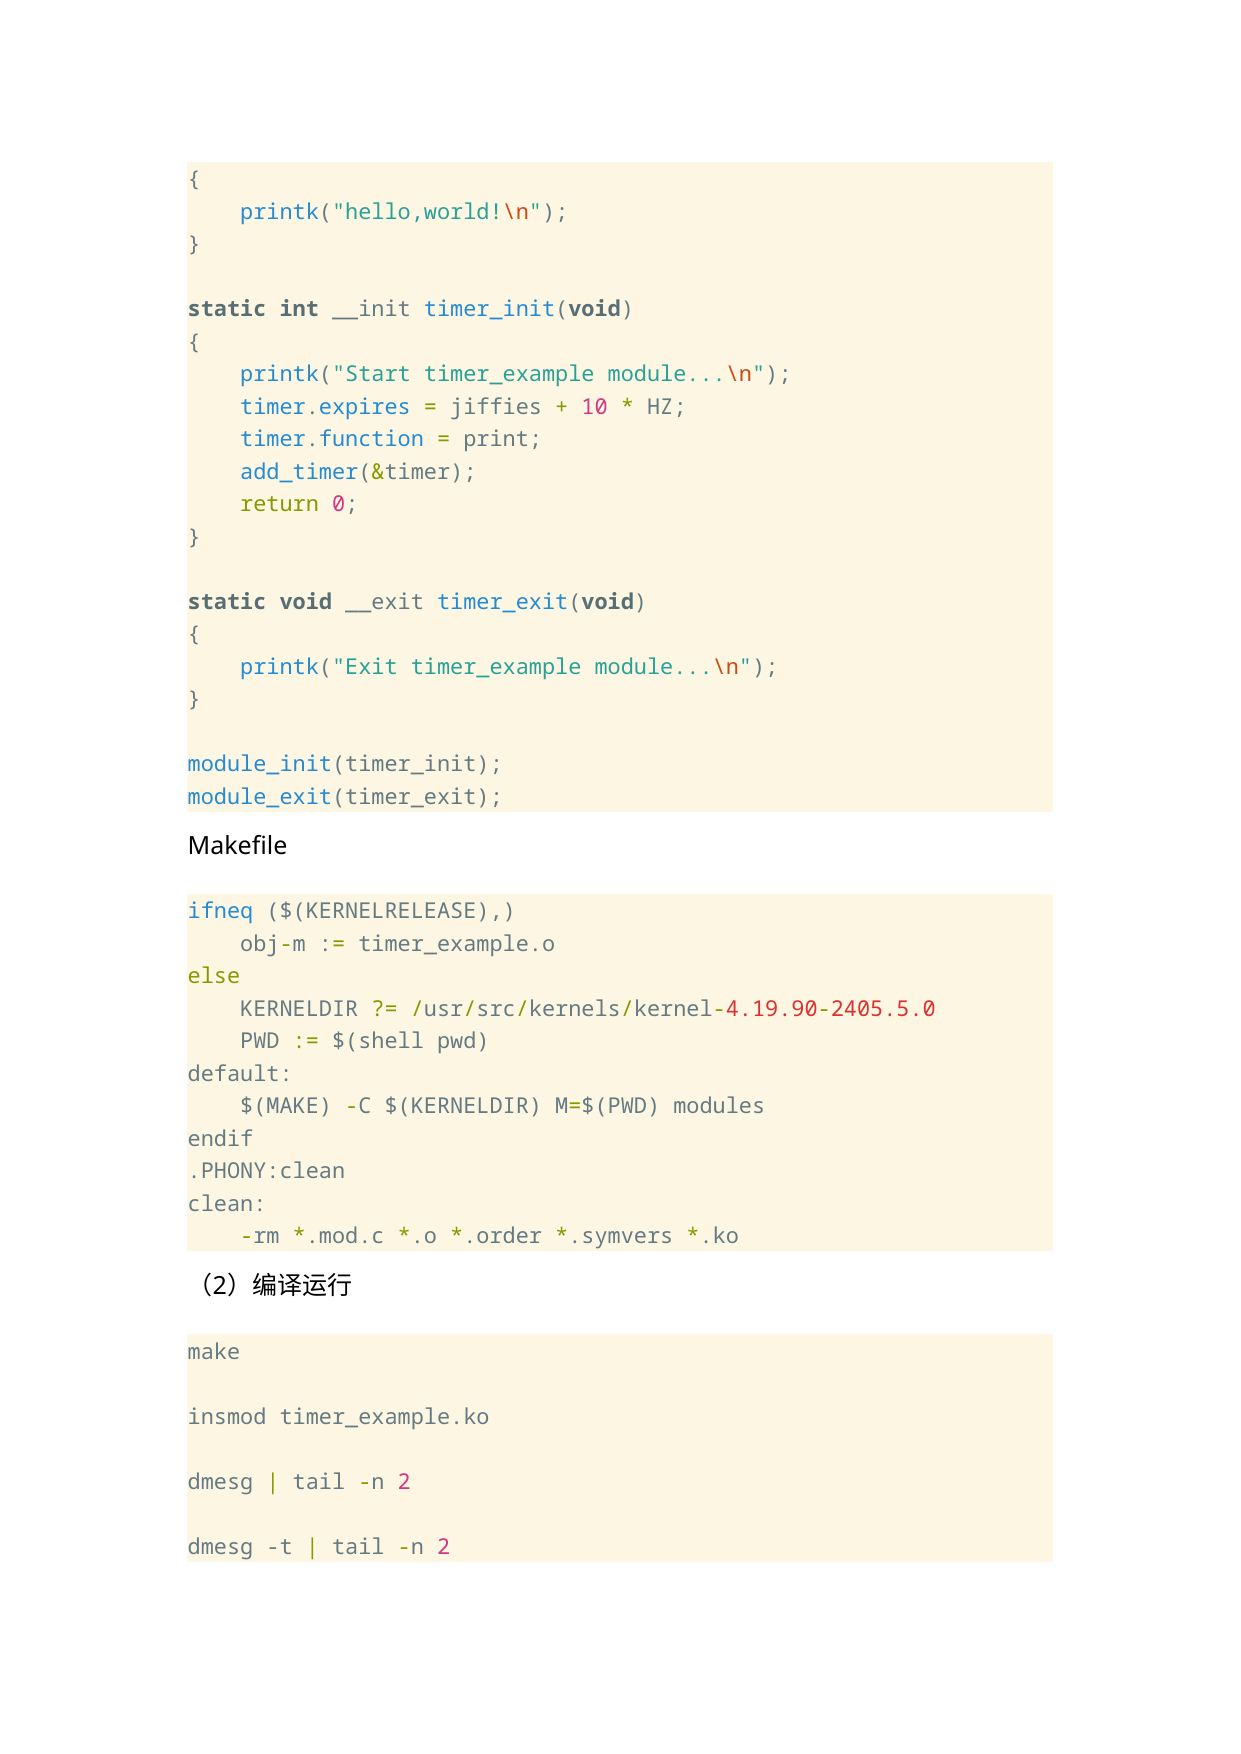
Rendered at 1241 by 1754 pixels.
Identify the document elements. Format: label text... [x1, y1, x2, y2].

text printk("hello,world!\n"); [187, 194, 1053, 227]
text （2）编译运行 [187, 1251, 1053, 1316]
text add_timer(&timer); [187, 454, 1053, 487]
text dmesg -t | tail -n 2 [187, 1529, 1053, 1562]
text } [187, 682, 1053, 714]
text timer.function = print; [187, 422, 1053, 454]
text Makefile [187, 812, 1053, 877]
text return 0; [187, 487, 1053, 519]
text KERNELDIR ?= /usr/src/kernels/kernel-4.19.90-2405.5.0 [187, 991, 1053, 1024]
text .PHONY:clean [187, 1154, 1053, 1186]
text } [187, 227, 1053, 259]
text make [187, 1334, 1053, 1367]
text obj-m := timer_example.o [187, 926, 1053, 959]
text -rm *.mod.c *.o *.order *.symvers *.ko [187, 1219, 1053, 1251]
text static int __init timer_init(void) [187, 292, 1053, 324]
text { [187, 324, 1053, 357]
text dmesg | tail -n 2 [187, 1464, 1053, 1497]
text $(MAKE) -C $(KERNELDIR) M=$(PWD) modules [187, 1089, 1053, 1121]
text ifneq ($(KERNELRELEASE),) [187, 894, 1053, 926]
text insmod timer_example.ko [187, 1399, 1053, 1432]
text clean: [187, 1186, 1053, 1219]
text printk("Exit timer_example module...\n"); [187, 649, 1053, 682]
text printk("Start timer_example module...\n"); [187, 357, 1053, 389]
text else [187, 959, 1053, 991]
text timer.expires = jiffies + 10 * HZ; [187, 389, 1053, 422]
text { [187, 162, 1053, 194]
text { [187, 617, 1053, 649]
text static void __exit timer_exit(void) [187, 584, 1053, 617]
text default: [187, 1056, 1053, 1089]
text module_exit(timer_exit); [187, 779, 1053, 812]
text module_init(timer_init); [187, 747, 1053, 779]
text PWD := $(shell pwd) [187, 1024, 1053, 1056]
text } [187, 519, 1053, 552]
text endif [187, 1121, 1053, 1154]
